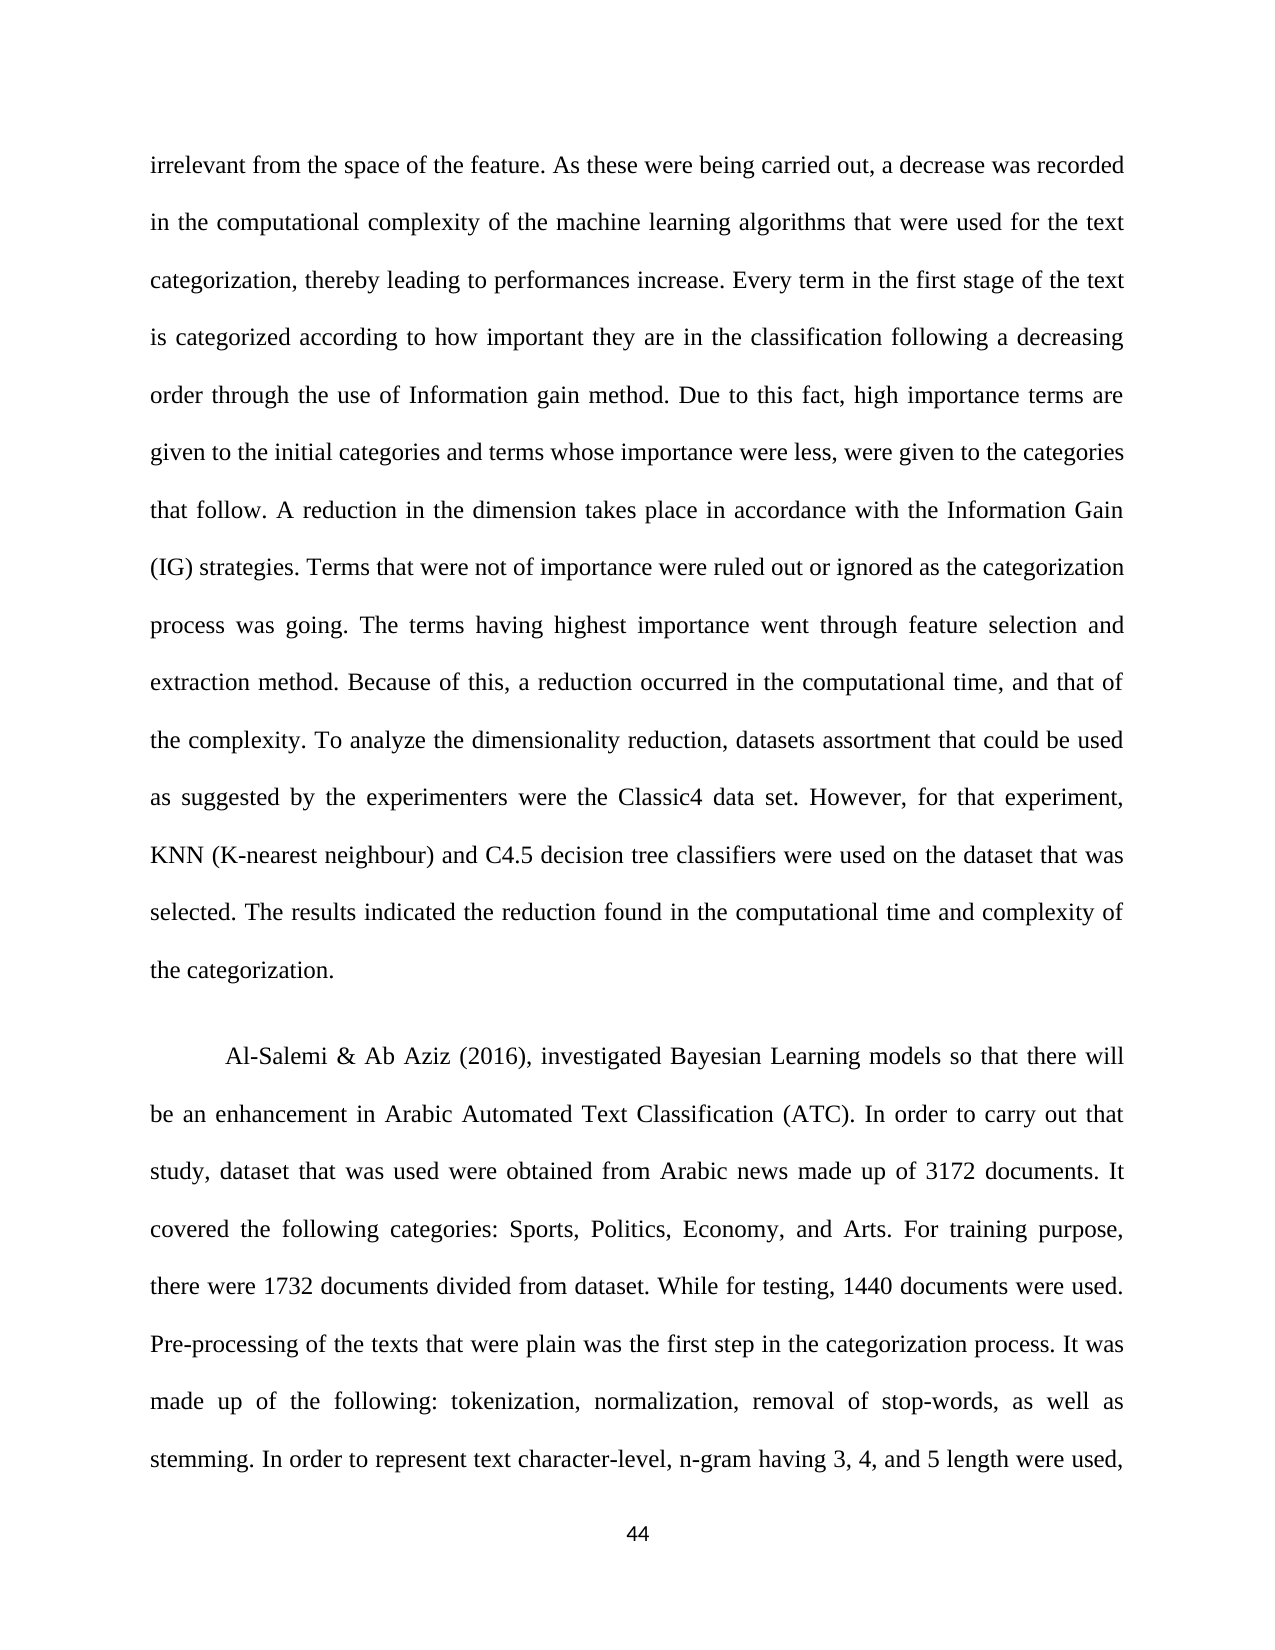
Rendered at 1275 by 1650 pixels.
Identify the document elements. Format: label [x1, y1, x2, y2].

text [150, 150, 1125, 984]
text [150, 1041, 1125, 1472]
